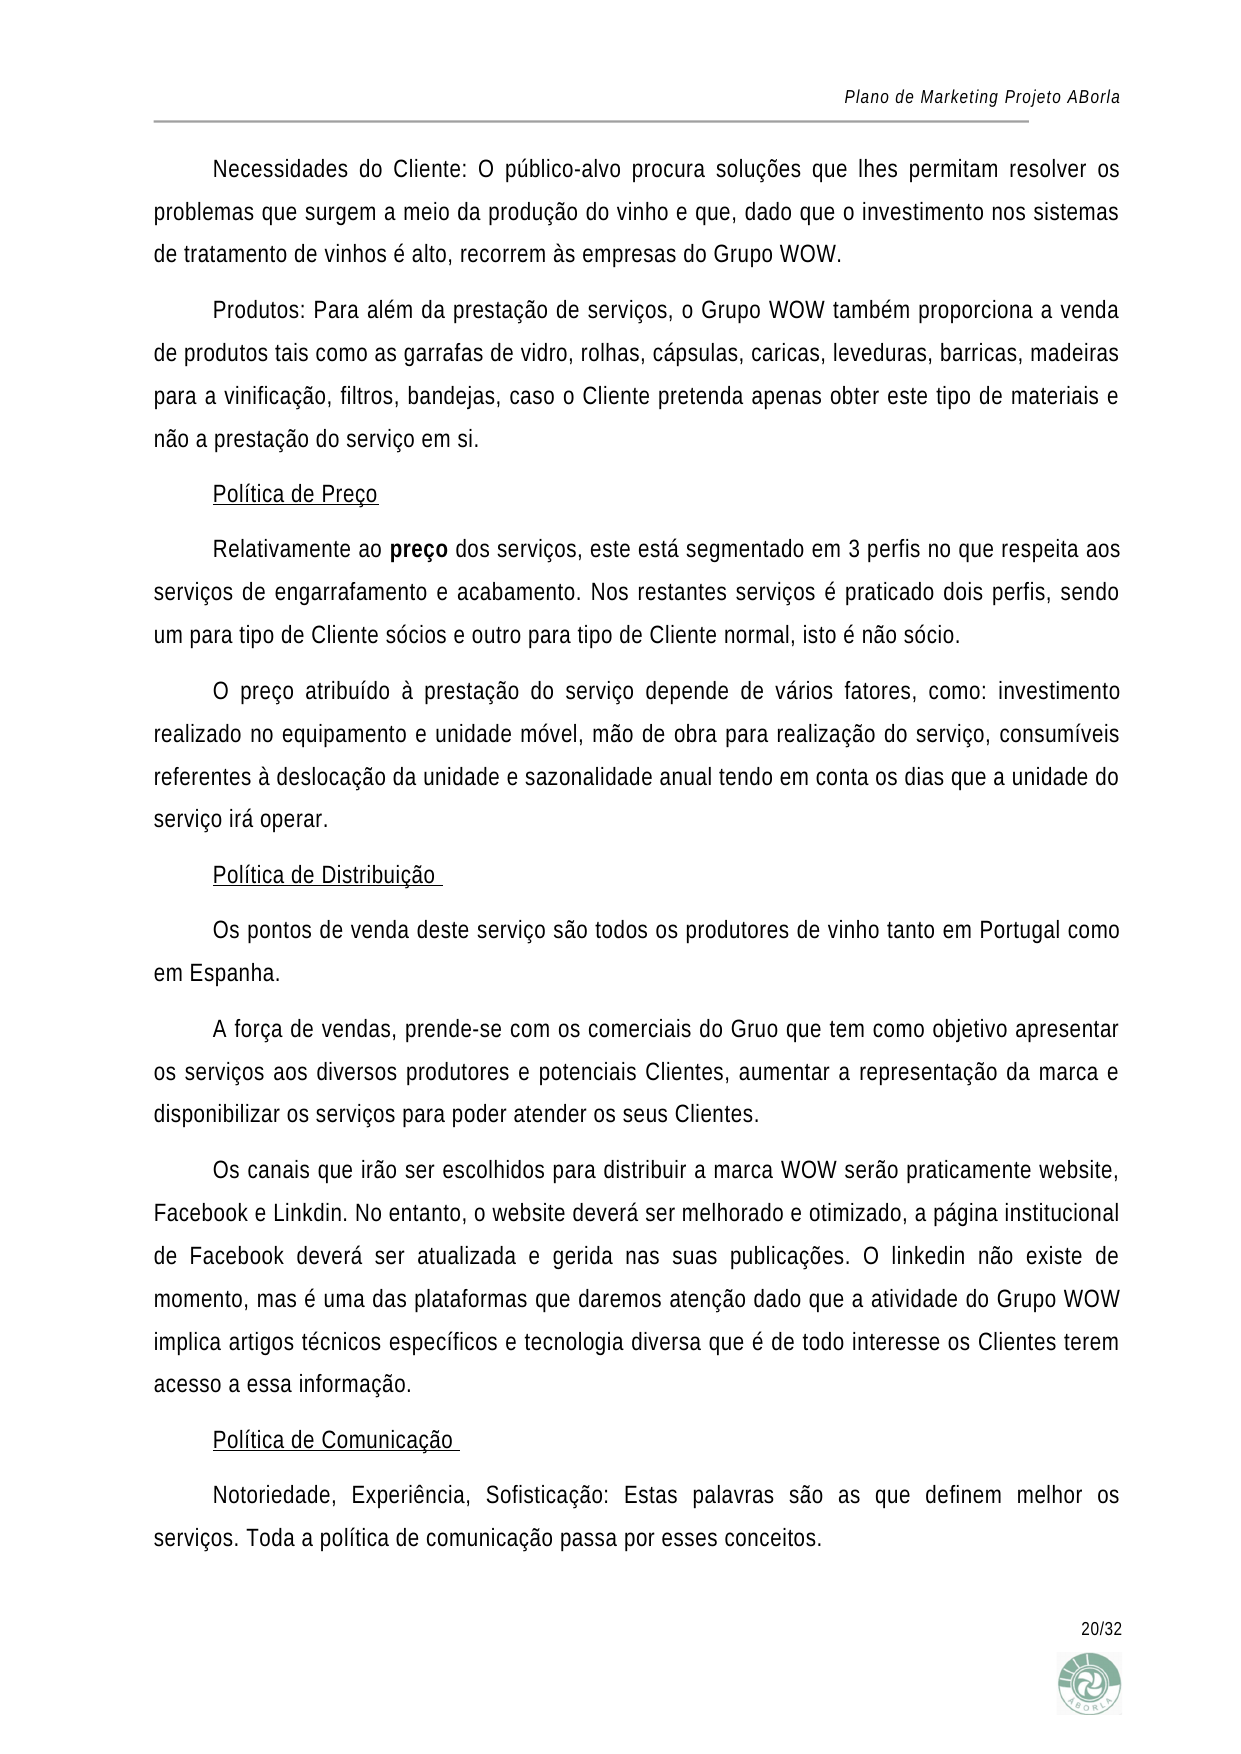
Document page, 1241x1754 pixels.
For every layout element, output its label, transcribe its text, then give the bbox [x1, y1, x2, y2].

text A força de vendas, prende-se com os comerciais do Gruo que tem como objetivo apresentar os serviços aos diversos produtores e potenciais Clientes, aumentar a representação da marca e disponibilizar os serviços para poder atender os seus Clientes. [153, 1013, 1122, 1128]
text Relativamente ao preço dos serviços, este está segmentado em 3 perfis no que respeita aos serviços de engarrafamento e acabamento. Nos restantes serviços é praticado dois perfis, sendo um para tipo de Cliente sócios e outro para tipo de Cliente normal, isto é não sócio. [153, 534, 1122, 649]
text Os canais que irão ser escolhidos para distribuir a marca WOW serão praticamente website, Facebook e Linkdin. No entanto, o website deverá ser melhorado e otimizado, a página institucional de Facebook deverá ser atualizada e gerida nas suas publicações. O linkedin não existe de momento, mas é uma das plataformas que daremos atenção dado que a atividade do Grupo WOW implica artigos técnicos específicos e tecnologia diversa que é de todo interesse os Clientes terem acesso a essa informação. [153, 1155, 1122, 1398]
text O preço atribuído à prestação do serviço depende de vários fatores, como: investimento realizado no equipamento e unidade móvel, mão de obra para realização do serviço, consumíveis referentes à deslocação da unidade e sazonalidade anual tendo em conta os dias que a unidade do serviço irá operar. [153, 676, 1122, 833]
text Necessidades do Cliente: O público-alvo procura soluções que lhes permitam resolver os problemas que surgem a meio da produção do vinho e que, dado que o investimento nos sistemas de tratamento de vinhos é alto, recorrem às empresas do Grupo WOW. [153, 153, 1122, 268]
text Notoriedade, Experiência, Sofisticação: Estas palavras são as que definem melhor os serviços. Toda a política de comunicação passa por esses conceitos. [153, 1480, 1122, 1552]
text Os pontos de venda deste serviço são todos os produtores de vinho tanto em Portugal como em Espanha. [153, 915, 1122, 987]
text Política de Distribuição [153, 860, 1122, 888]
text Política de Comunicação [153, 1425, 1122, 1453]
text Política de Preço [153, 479, 1122, 508]
text Produtos: Para além da prestação de serviços, o Grupo WOW também proporciona a venda de produtos tais como as garrafas de vidro, rolhas, cápsulas, caricas, leveduras, barricas, madeiras para a vinificação, filtros, bandejas, caso o Cliente pretenda apenas obter este tipo de materiais e não a prestação do serviço em si. [153, 295, 1122, 452]
picture [1056, 1652, 1123, 1715]
